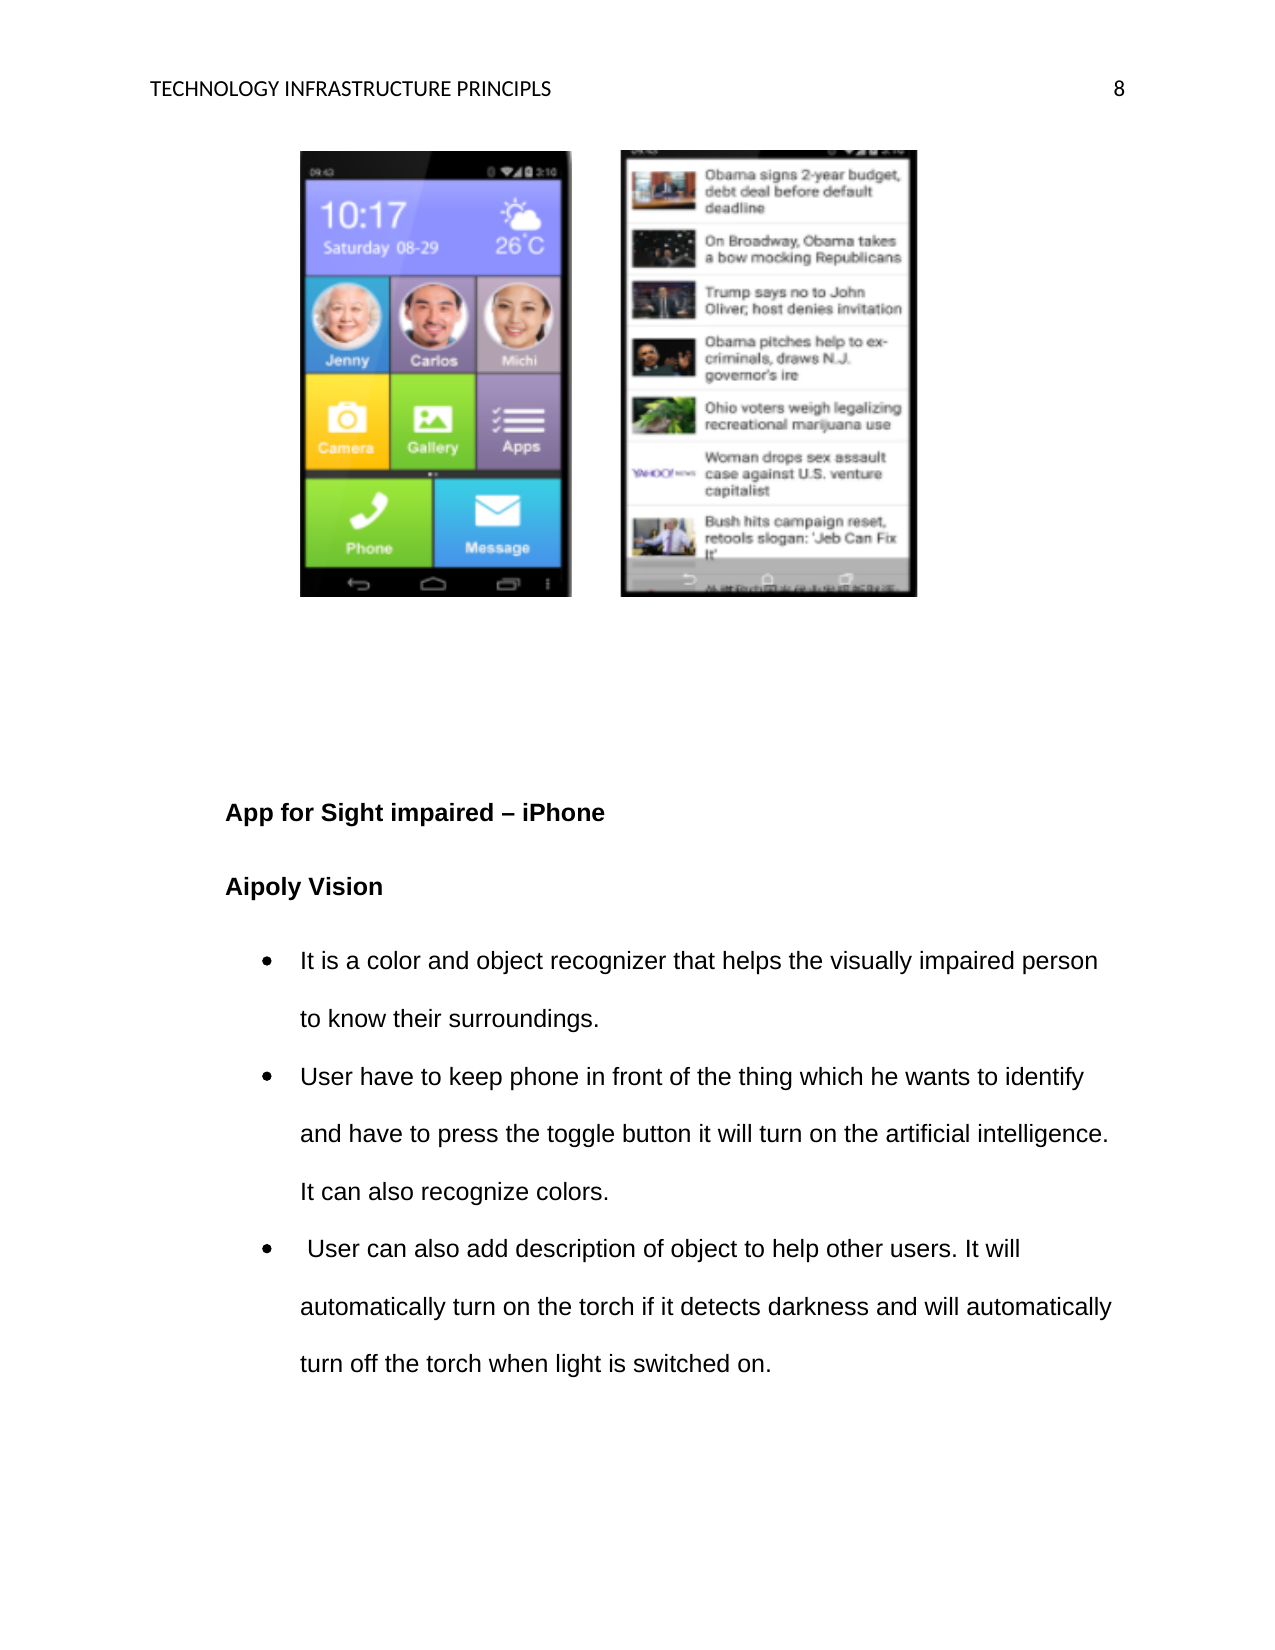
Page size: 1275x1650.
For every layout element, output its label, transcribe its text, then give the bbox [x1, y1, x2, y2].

list It is a color and object recognizer that helps the visually impaired person to know their surroundings. [262, 946, 1125, 1033]
text App for Sight impaired – iPhone [150, 798, 1125, 827]
text Aipoly Vision [150, 872, 1125, 901]
list User have to keep phone in front of the thing which he wants to identify and have to press the toggle button it will turn on the artificial intelligence. It can also recognize colors. [262, 1061, 1125, 1205]
picture [620, 150, 918, 597]
list User can also add description of object to help other users. It will automatically turn on the torch if it detects darkness and will automatically turn off the torch when light is switched on. [262, 1234, 1125, 1378]
picture [300, 151, 572, 597]
